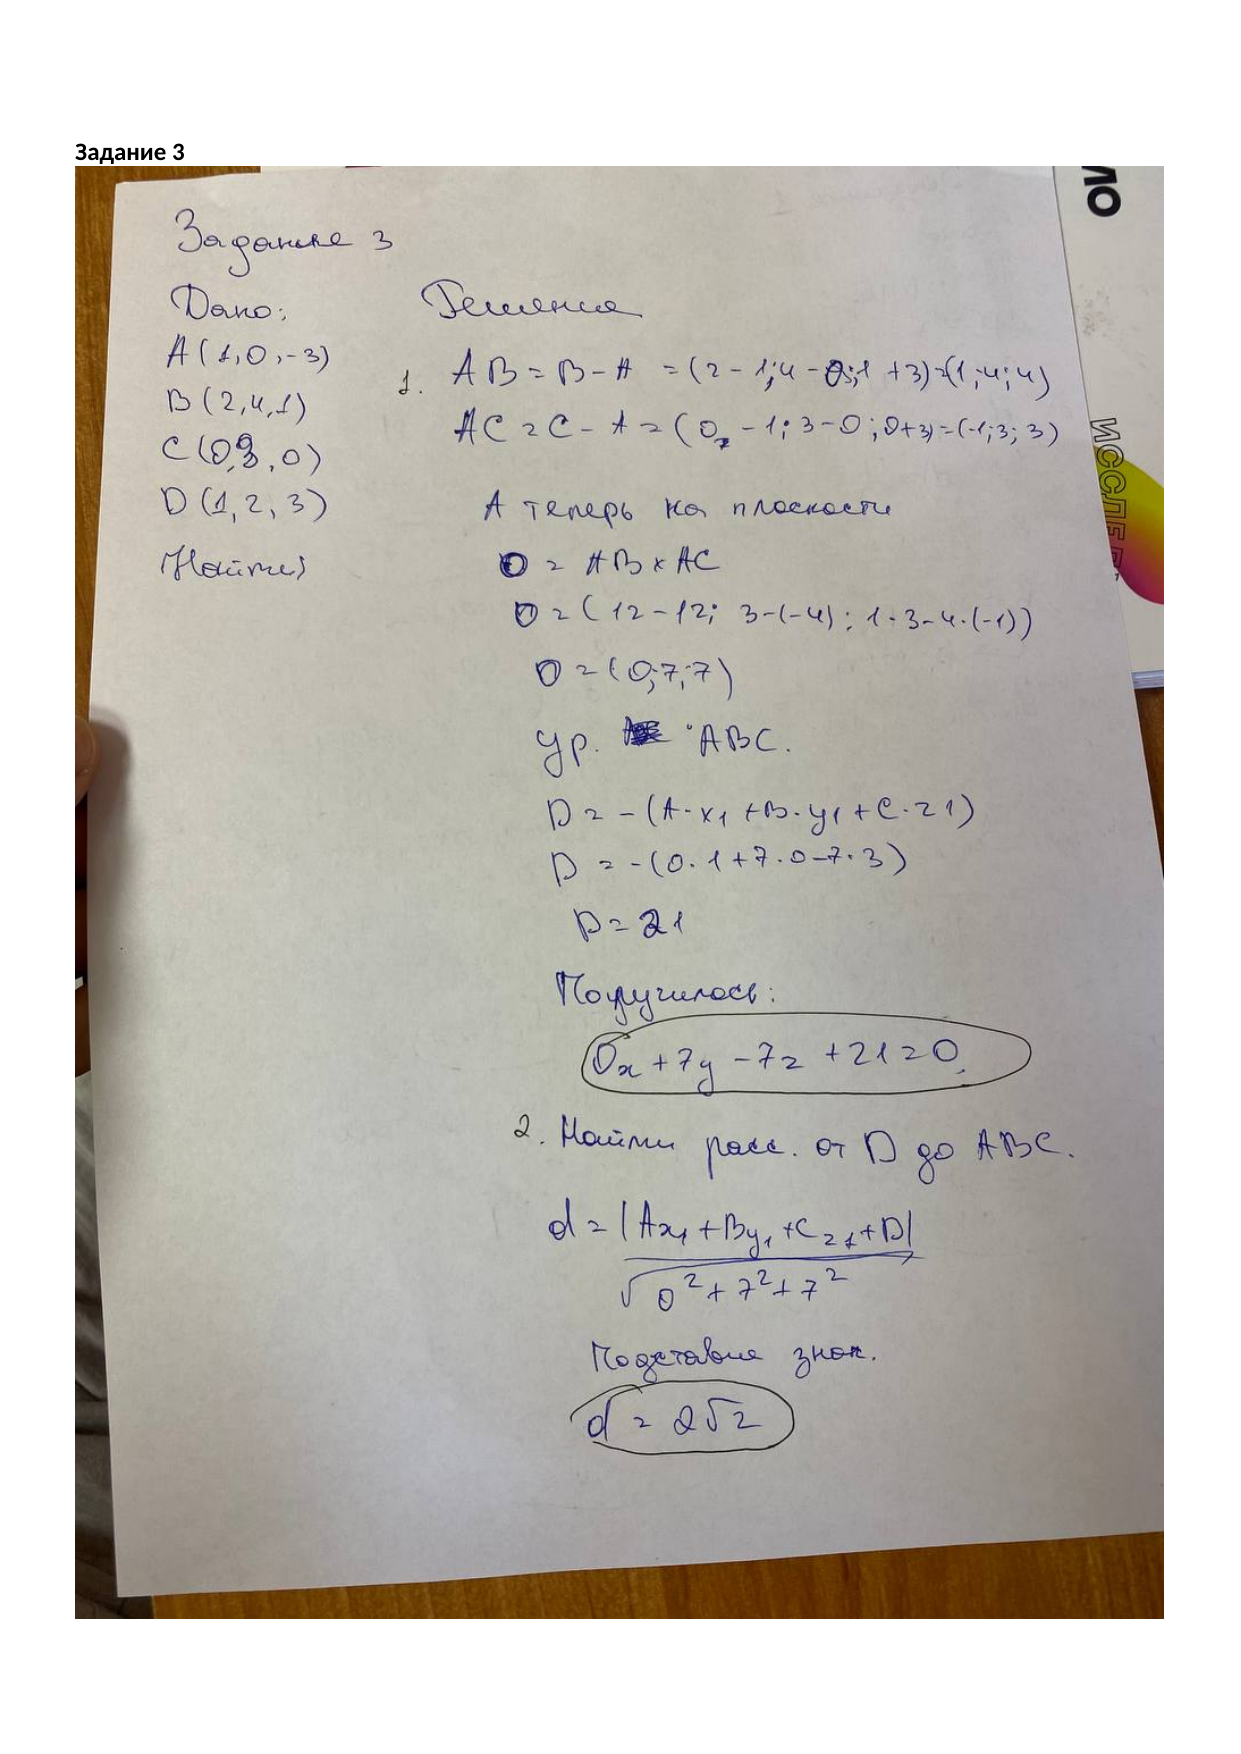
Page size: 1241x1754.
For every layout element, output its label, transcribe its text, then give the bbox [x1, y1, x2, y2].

text Задание 3 [75, 136, 1165, 167]
picture [75, 166, 1164, 1619]
